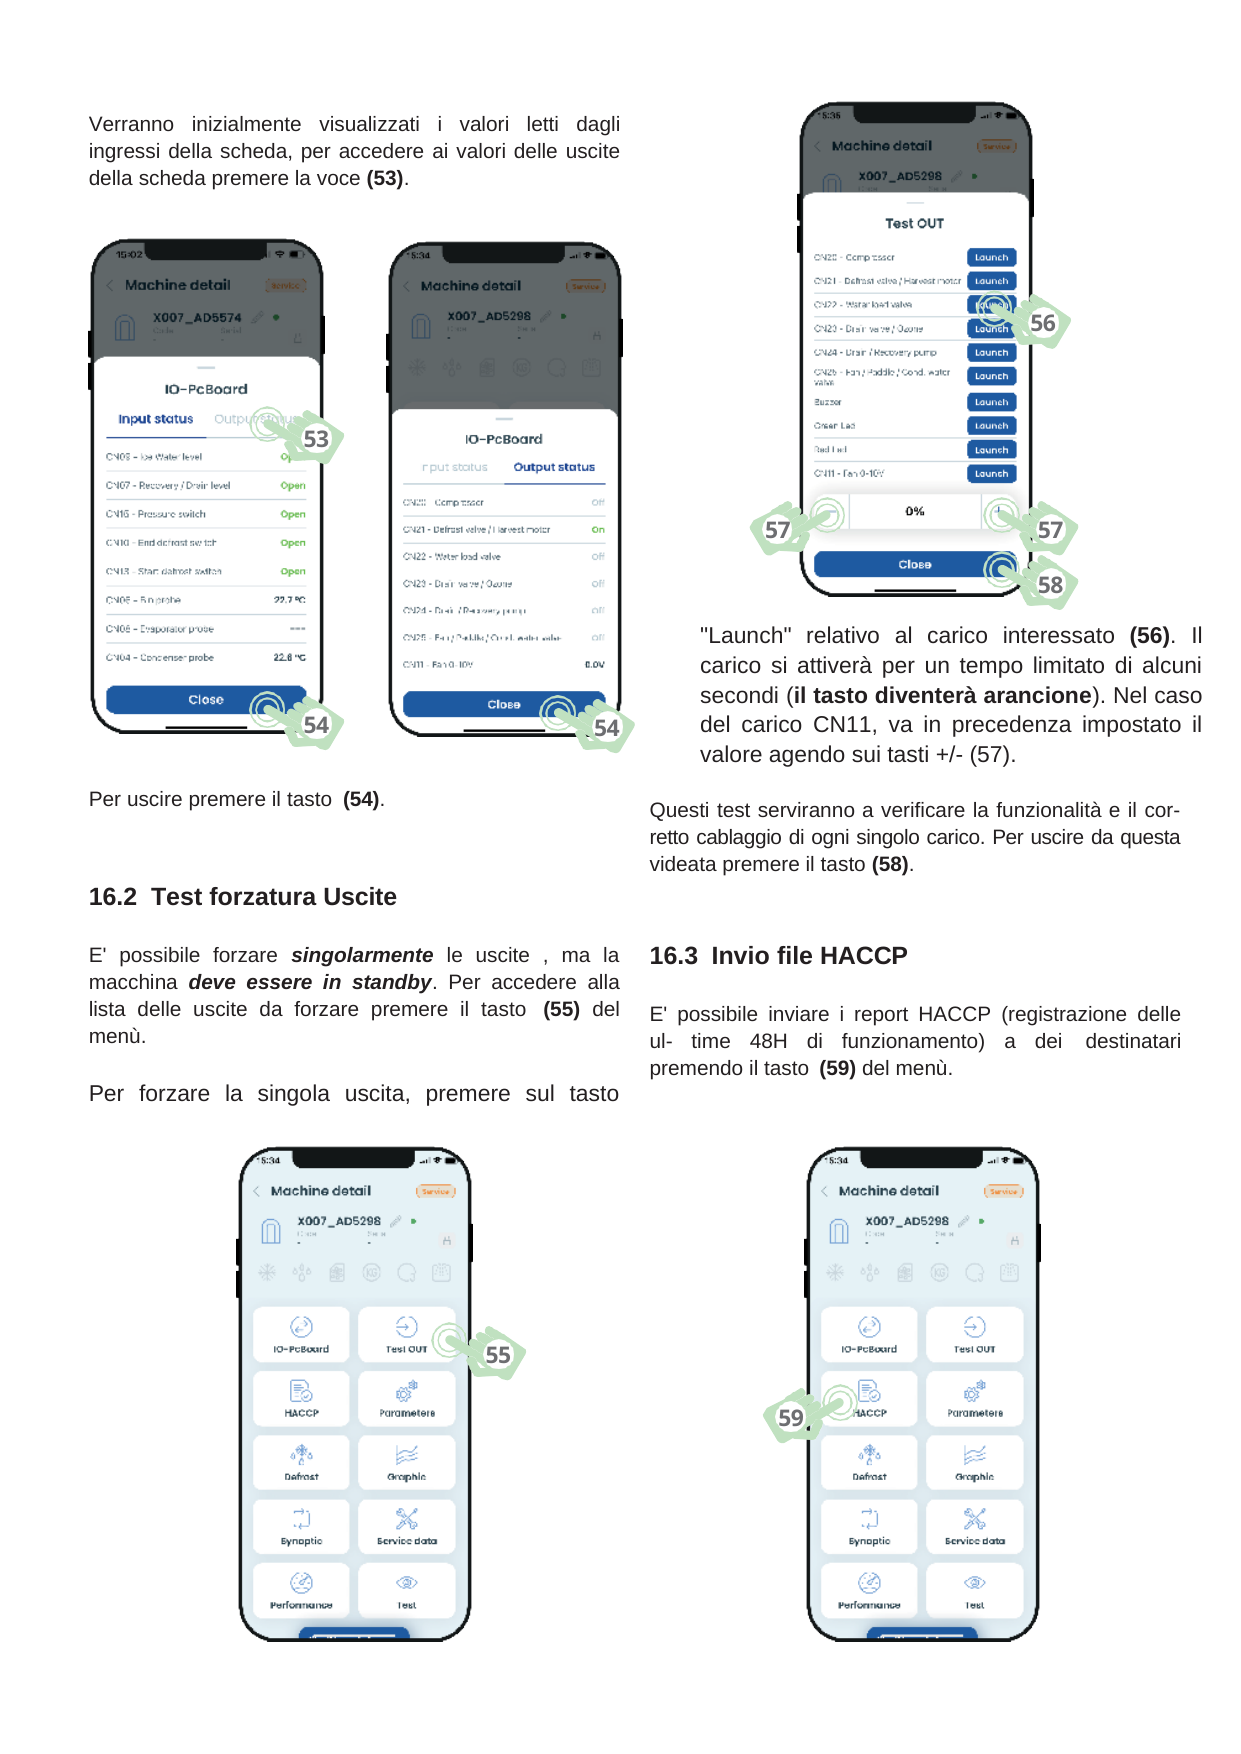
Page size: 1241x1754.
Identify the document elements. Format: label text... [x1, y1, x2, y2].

text E' possibile inviare i report HACCP (registrazione delle ul- time 48H di funzionamento) a dei destinatari premendo il tasto (59) del menù. [649, 1002, 1181, 1080]
picture [386, 241, 623, 750]
picture [762, 101, 1066, 606]
text Per forzare la singola uscita, premere sul tasto "Launch" relativo al carico interessato (56). Il carico si attiverà per un tempo limitato di alcuni secondi (il tasto diventerà arancione). Nel caso del carico CN11, va in precedenza impostato il valore agendo sui tasti +/- (57). [700, 622, 1203, 767]
picture [775, 1146, 1041, 1642]
picture [88, 238, 332, 747]
text Per uscire premere il tasto (54). [88, 786, 620, 810]
picture [236, 1146, 514, 1642]
list Invio ﬁle HACCP [649, 941, 1203, 969]
text Questi test serviranno a verificare la funzionalità e il cor- retto cablaggio di ogni singolo carico. Per uscire da questa videata premere il tasto (58). [649, 798, 1181, 876]
text Verranno inizialmente visualizzati i valori letti dagli ingressi della scheda, per accedere ai valori delle uscite della scheda premere la voce (53). [88, 112, 620, 190]
text E' possibile forzare singolarmente le uscite , ma la macchina deve essere in standby. Per accedere alla lista delle uscite da forzare premere il tasto (55) del menù. [88, 943, 620, 1048]
list Test forzatura Uscite [88, 882, 620, 910]
